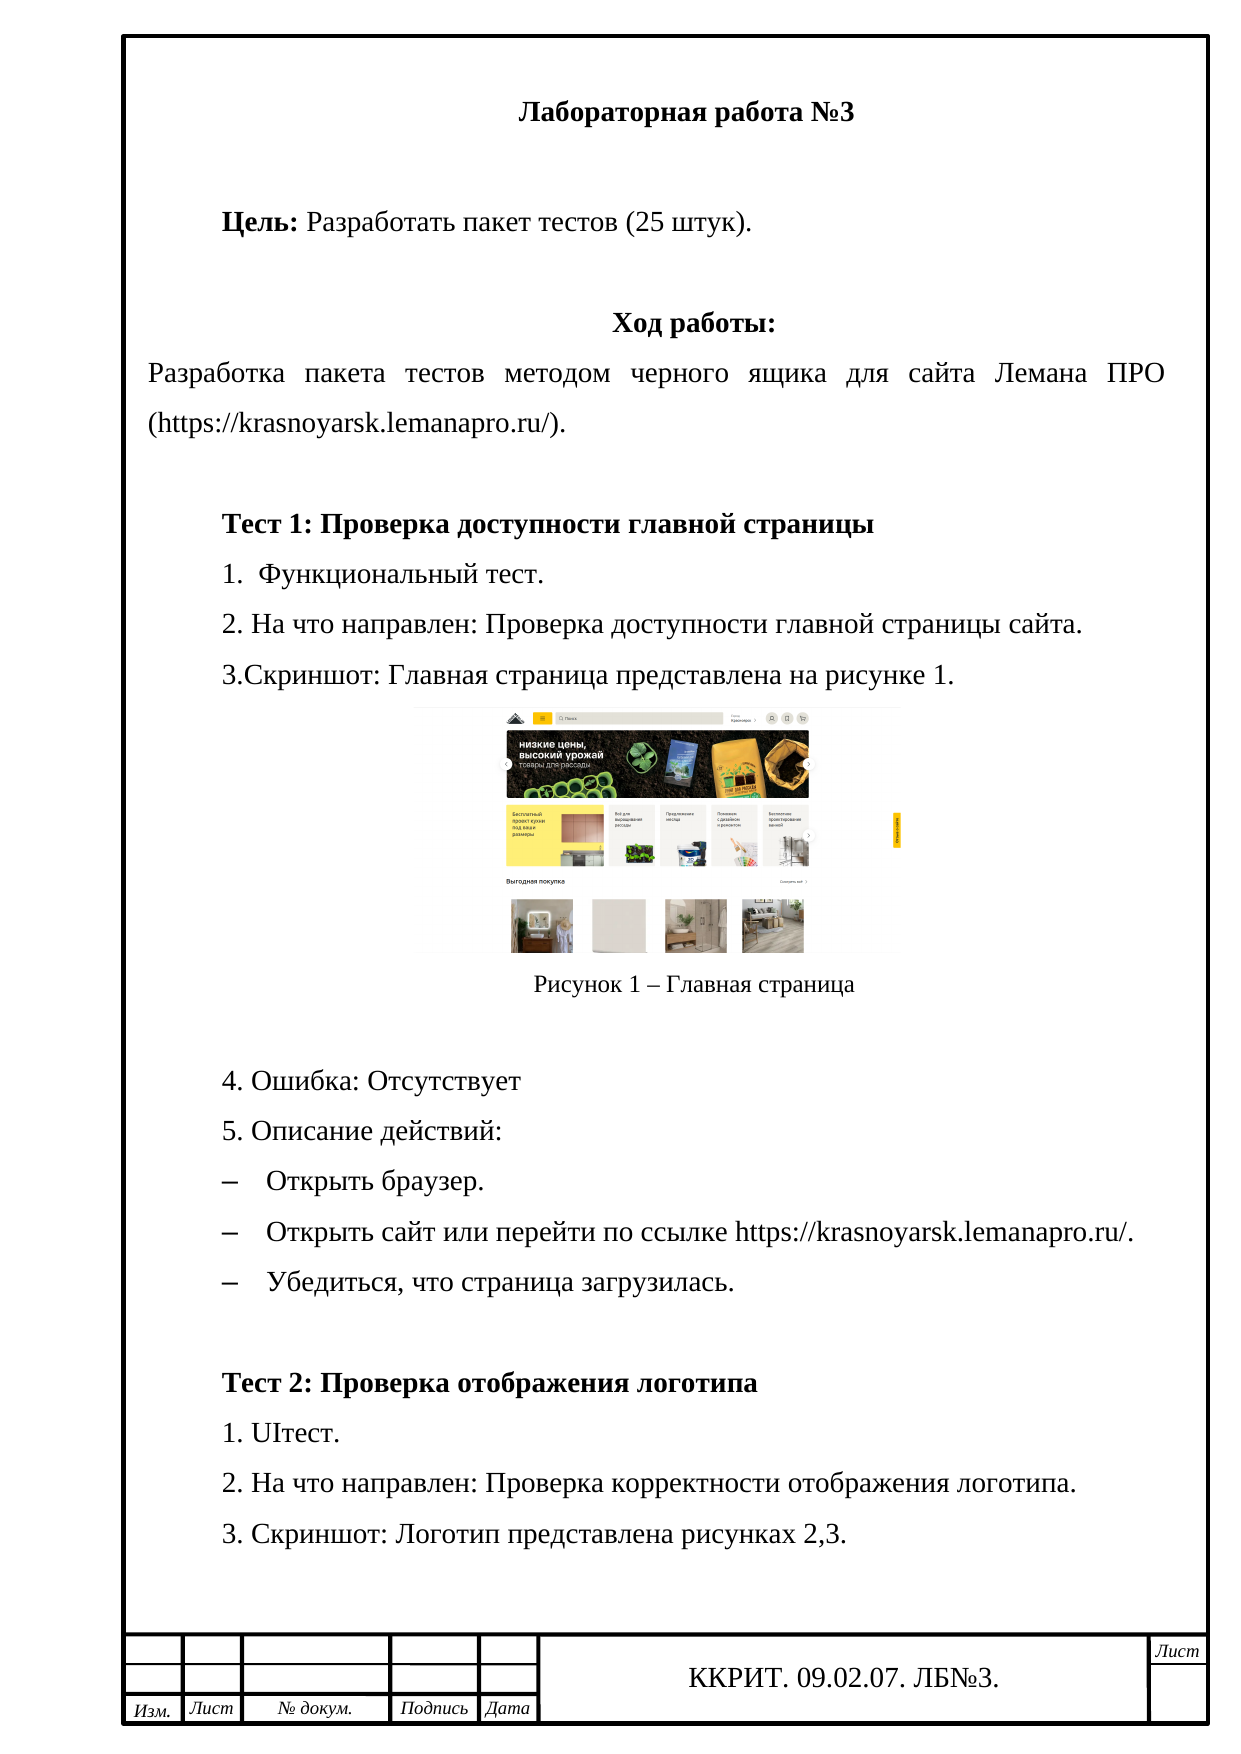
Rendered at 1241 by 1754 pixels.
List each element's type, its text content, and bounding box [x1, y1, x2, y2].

text 2. На что направлен: Проверка корректности отображения логотипа. [148, 1466, 1166, 1499]
list Открыть браузер. [148, 1163, 1166, 1197]
text 3.Скриншот: Главная страница представлена на рисунке 1. [148, 657, 1166, 691]
text 1. Функциональный тест. [148, 556, 1166, 590]
text Тест 1: Проверка доступности главной страницы [148, 506, 1166, 539]
text 1. UIтест. [148, 1415, 1166, 1449]
list Убедиться, что страница загрузилась. [148, 1264, 1166, 1298]
subtitle Лабораторная работа №3 [177, 94, 1196, 128]
text Цель: Разработать пакет тестов (25 штук). [162, 204, 1166, 238]
text 3. Скриншот: Логотип представлена рисунках 2,3. [148, 1516, 1166, 1549]
list Открыть сайт или перейти по ссылке https://krasnoyarsk.lemanapro.ru/. [148, 1214, 1166, 1247]
picture [413, 707, 901, 953]
text Рисунок 1 – Главная страница [148, 969, 1166, 998]
text 4. Ошибка: Отсутствует [148, 1063, 1166, 1096]
text Тест 2: Проверка отображения логотипа [148, 1365, 1166, 1398]
text 5. Описание действий: [148, 1113, 1166, 1147]
text Ход работы: [162, 305, 1166, 338]
text 2. На что направлен: Проверка доступности главной страницы сайта. [148, 607, 1166, 640]
text Разработка пакета тестов методом черного ящика для сайта Лемана ПРО (https://krasnoyarsk.lemanapro.ru/). [148, 355, 1166, 439]
